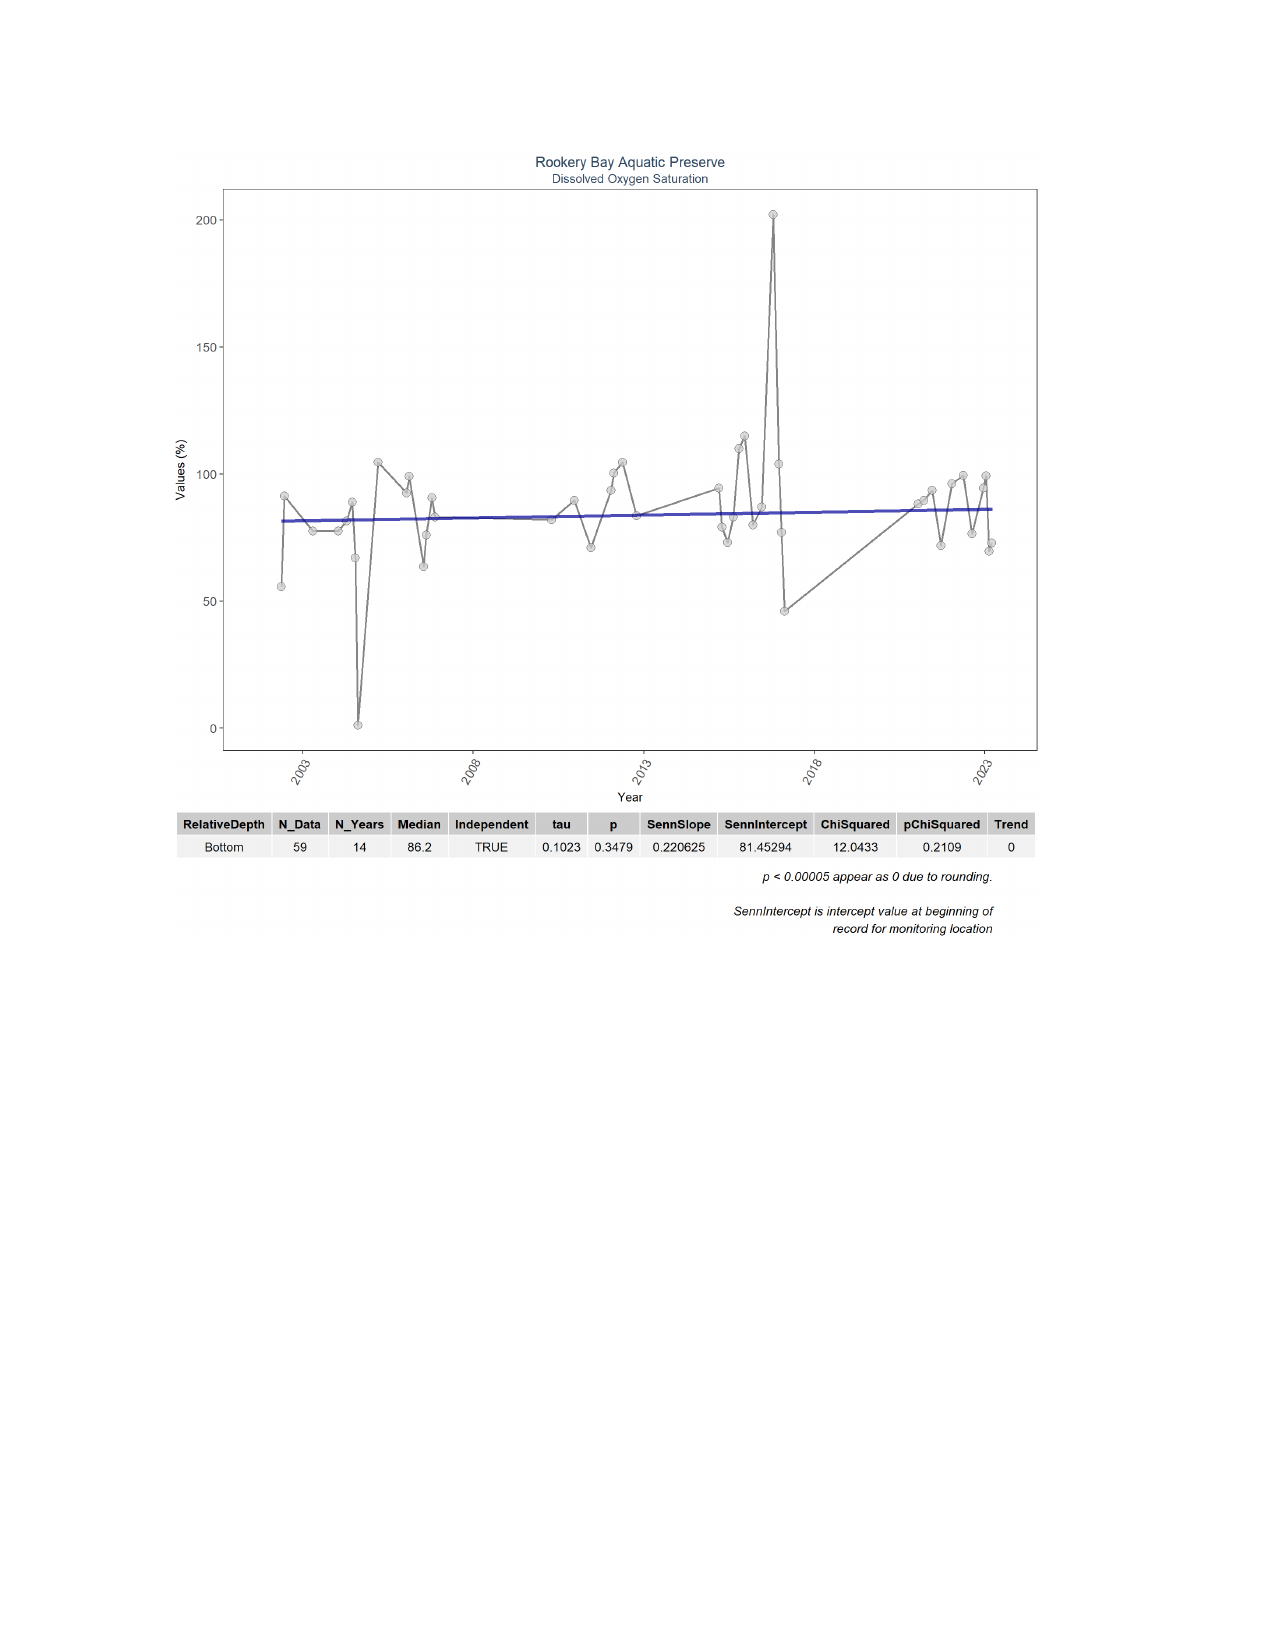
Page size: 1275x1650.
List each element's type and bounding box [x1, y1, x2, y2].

picture [168, 150, 1044, 938]
